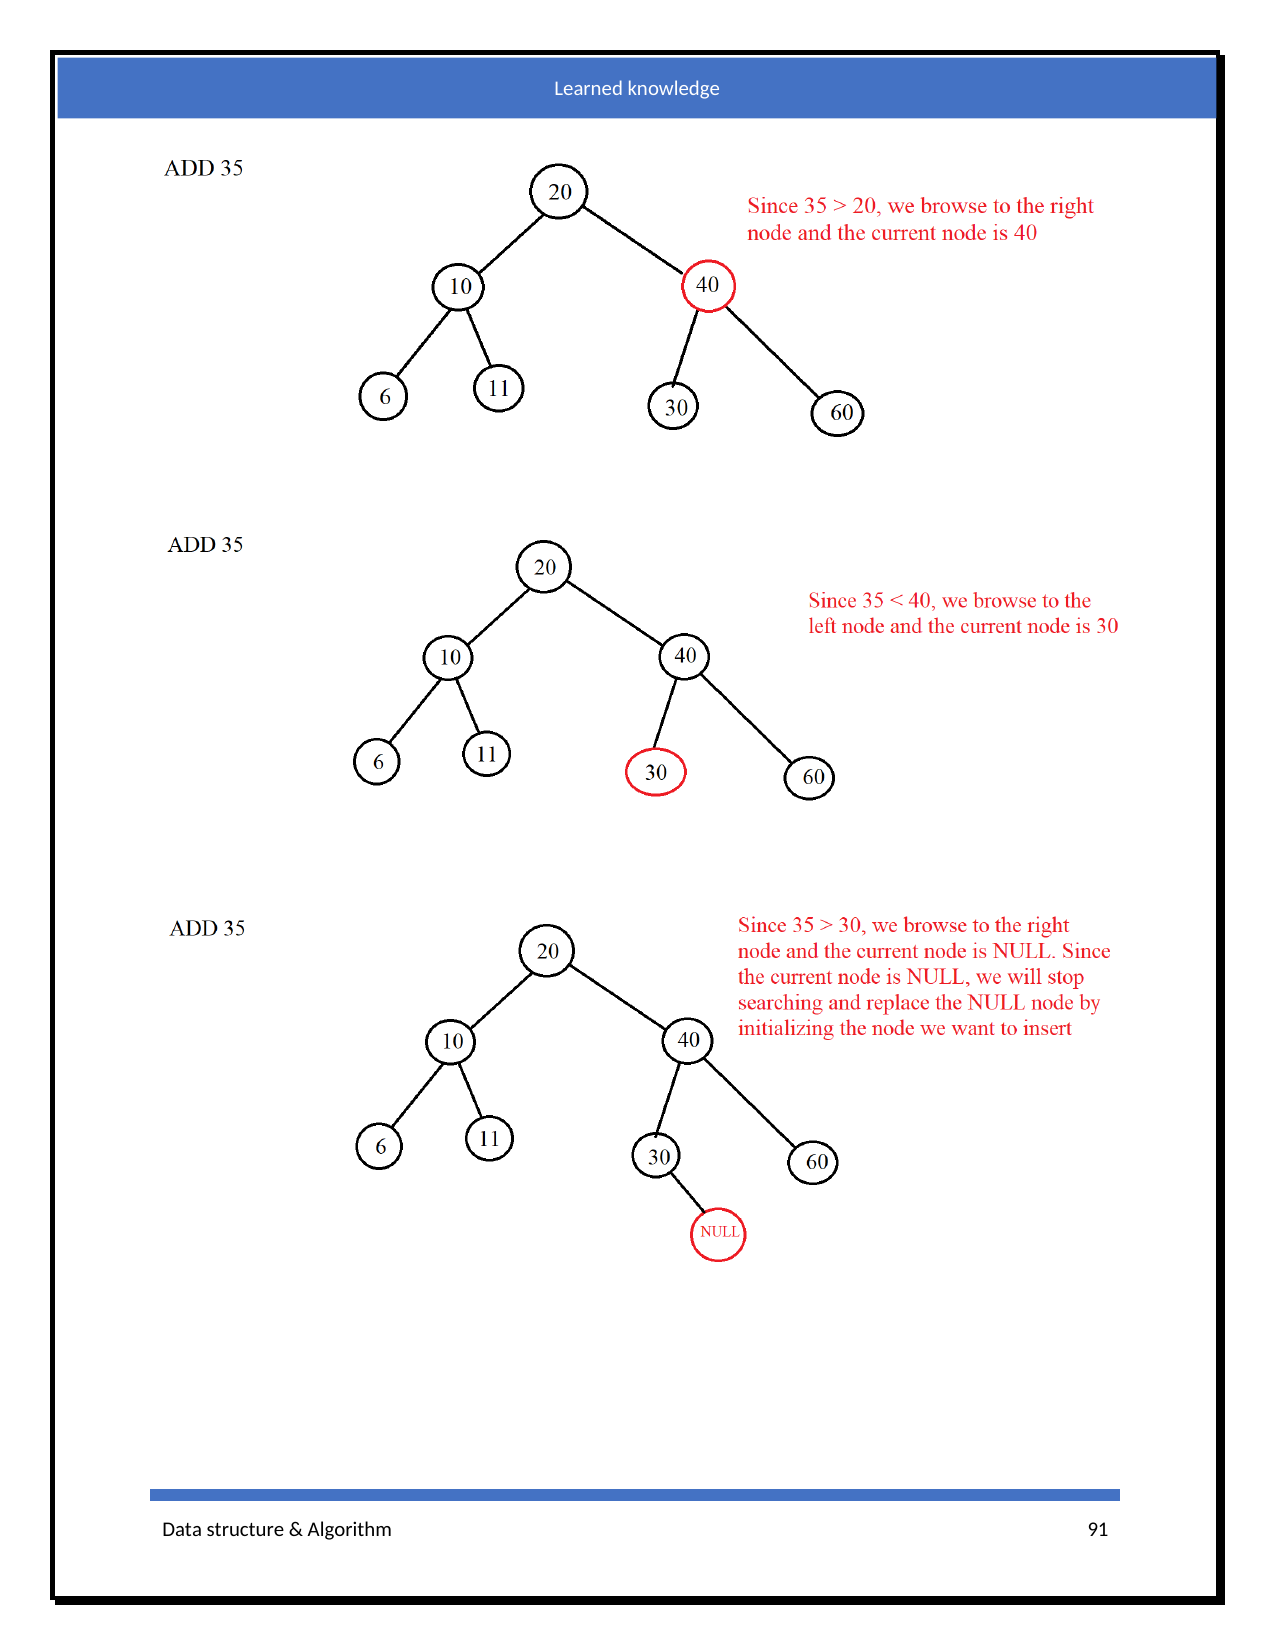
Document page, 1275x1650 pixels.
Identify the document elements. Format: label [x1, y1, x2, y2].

picture [150, 522, 1125, 887]
picture [150, 150, 1125, 510]
picture [150, 899, 1125, 1295]
